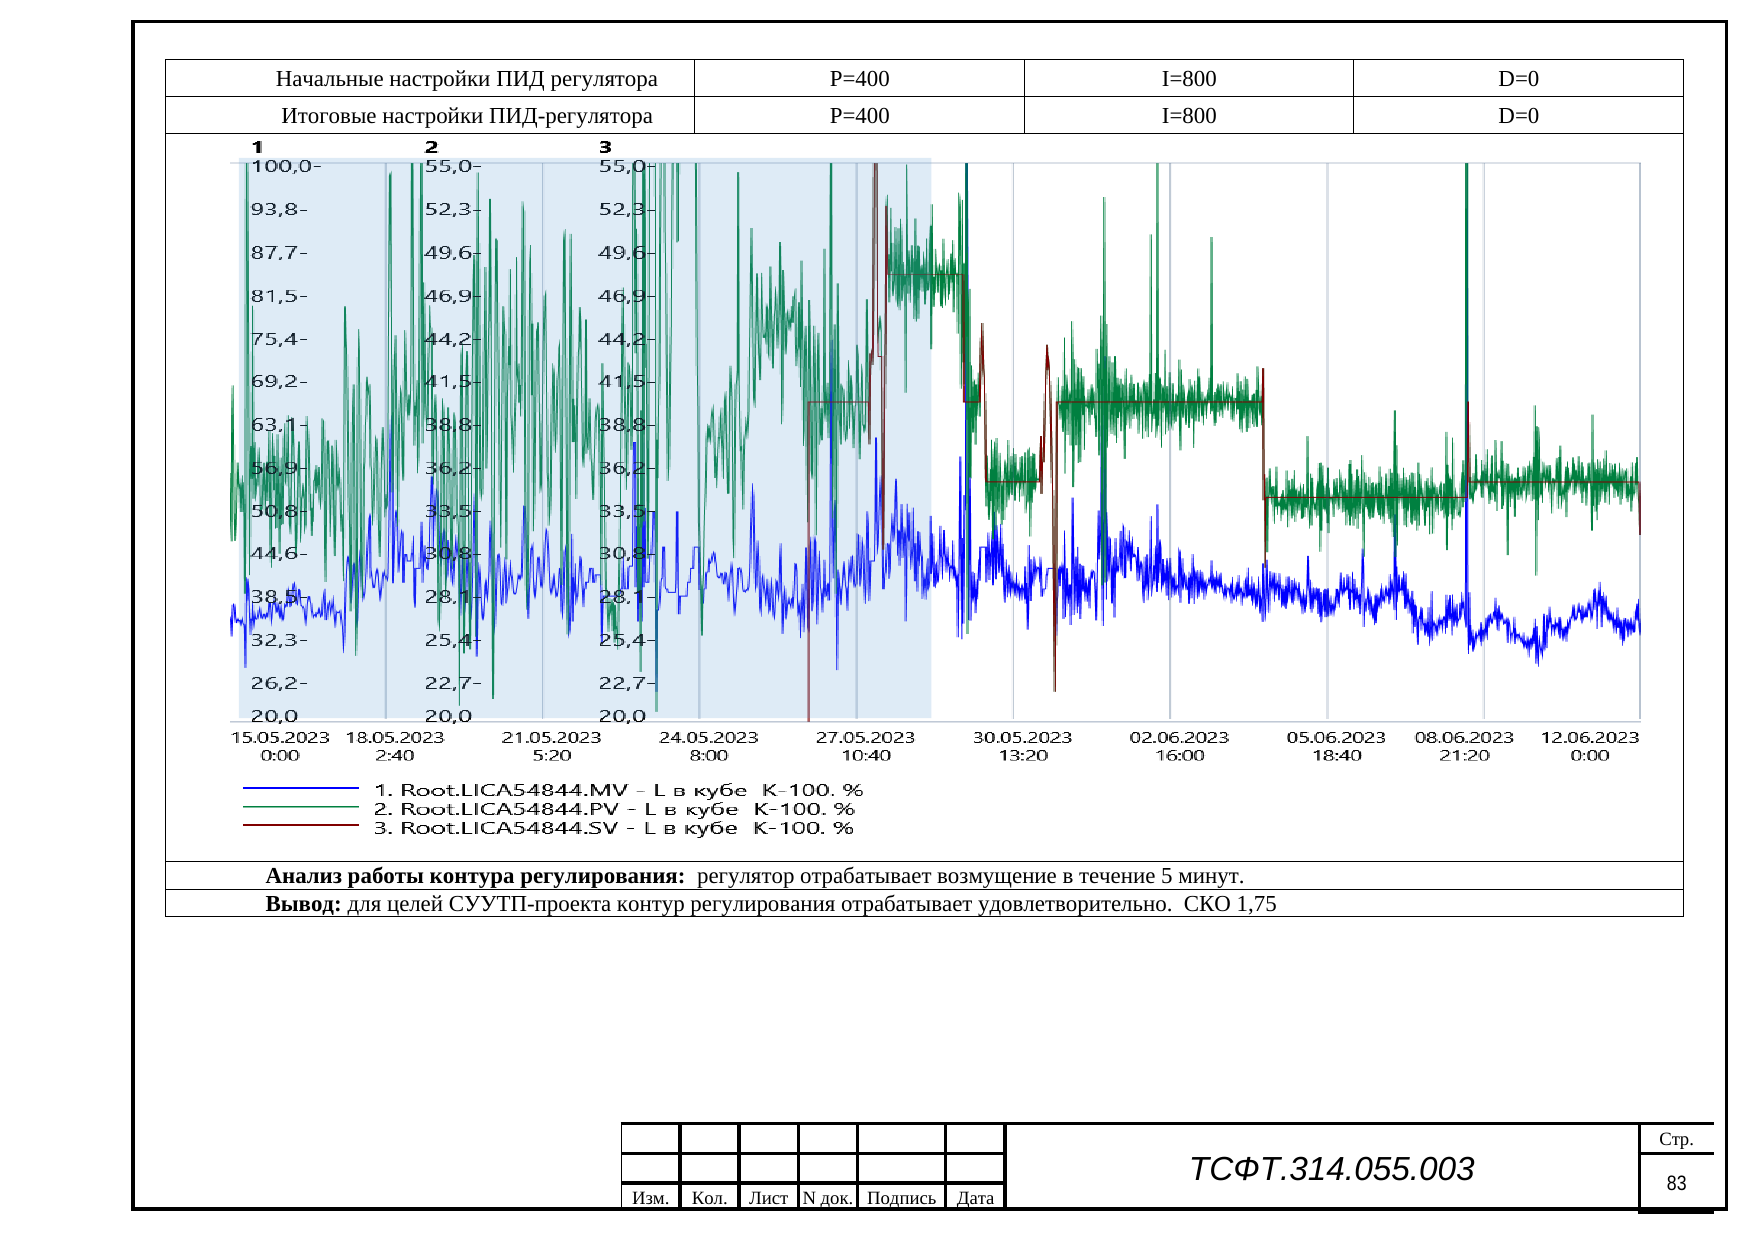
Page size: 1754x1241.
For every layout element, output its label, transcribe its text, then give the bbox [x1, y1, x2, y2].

table_header I=800 [1025, 60, 1353, 96]
table_cell [166, 134, 1683, 861]
table_cell Анализ работы контура регулирования: регулятор отрабатывает возмущение в течение 5 минут. [166, 862, 1683, 888]
table_cell P=400 [695, 97, 1024, 133]
table_cell I=800 [1025, 97, 1353, 133]
table_cell Вывод: для целей СУУТП-проекта контур регулирования отрабатывает удовлетворительно. СКО 1,75 [166, 890, 1683, 916]
table_header Начальные настройки ПИД регулятора [166, 60, 694, 96]
table_cell D=0 [1354, 97, 1683, 133]
table_header D=0 [1354, 60, 1683, 96]
table_header P=400 [695, 60, 1024, 96]
picture [230, 134, 1641, 839]
table_cell Итоговые настройки ПИД-регулятора [166, 97, 694, 133]
